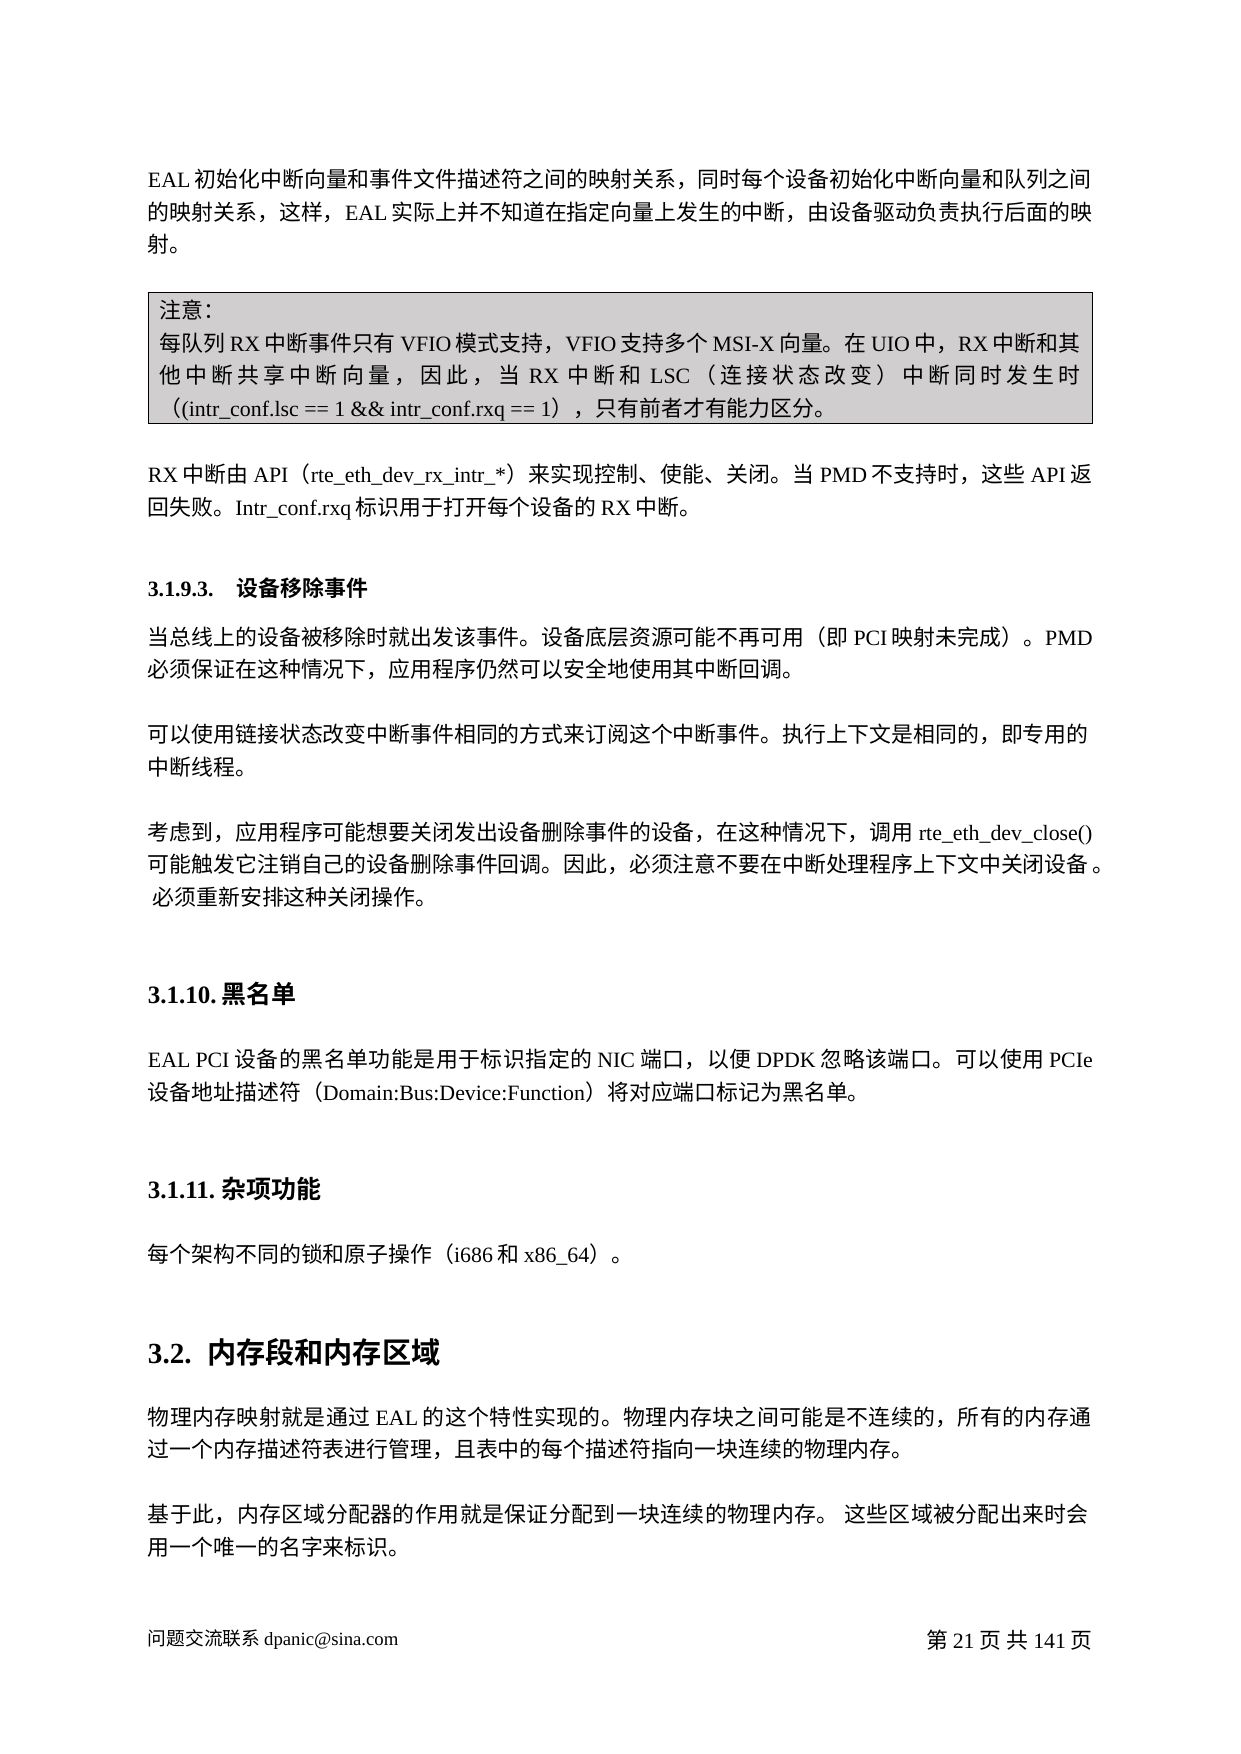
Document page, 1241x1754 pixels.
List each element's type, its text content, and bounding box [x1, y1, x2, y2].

table_header 注意： 每队列RX中断事件只有VFIO模式支持，VFIO支持多个MSI-X向量。在UIO中，RX中断和其他中断共享中断向量，因此，当RX中断和LSC（连接状态改变）中断同时发生时（(intr_conf.lsc == 1 && intr_conf.rxq == 1），只有前者才有能力区分。 [149, 293, 1092, 423]
subtitle 内存段和内存区域 [148, 1318, 1092, 1383]
text 可以使用链接状态改变中断事件相同的方式来订阅这个中断事件。执行上下文是相同的，即专用的中断线程。 [148, 717, 1092, 782]
text 每个架构不同的锁和原子操作（i686和x86_64）。 [148, 1237, 1092, 1269]
subtitle 设备移除事件 [148, 570, 1092, 603]
text 基于此，内存区域分配器的作用就是保证分配到一块连续的物理内存。 这些区域被分配出来时会用一个唯一的名字来标识。 [148, 1497, 1092, 1562]
text RX中断由API（rte_eth_dev_rx_intr_*）来实现控制、使能、关闭。当PMD不支持时，这些API返回失败。Intr_conf.rxq标识用于打开每个设备的RX中断。 [148, 457, 1092, 522]
subtitle 杂项功能 [148, 1155, 1092, 1220]
text EAL初始化中断向量和事件文件描述符之间的映射关系，同时每个设备初始化中断向量和队列之间的映射关系，这样，EAL实际上并不知道在指定向量上发生的中断，由设备驱动负责执行后面的映射。 [148, 162, 1092, 259]
text EAL PCI设备的黑名单功能是用于标识指定的NIC端口，以便DPDK忽略该端口。可以使用PCIe设备地址描述符（Domain:Bus:Device:Function）将对应端口标记为黑名单。 [148, 1042, 1092, 1107]
subtitle 黑名单 [148, 960, 1092, 1025]
text 考虑到，应用程序可能想要关闭发出设备删除事件的设备，在这种情况下，调用rte_eth_dev_close()可能触发它注销自己的设备删除事件回调。因此，必须注意不要在中断处理程序上下文中关闭设备。 必须重新安排这种关闭操作。 [148, 814, 1092, 912]
text 物理内存映射就是通过EAL的这个特性实现的。物理内存块之间可能是不连续的，所有的内存通过一个内存描述符表进行管理，且表中的每个描述符指向一块连续的物理内存。 [148, 1399, 1092, 1464]
text 当总线上的设备被移除时就出发该事件。设备底层资源可能不再可用（即PCI映射未完成）。PMD必须保证在这种情况下，应用程序仍然可以安全地使用其中断回调。 [148, 619, 1092, 684]
